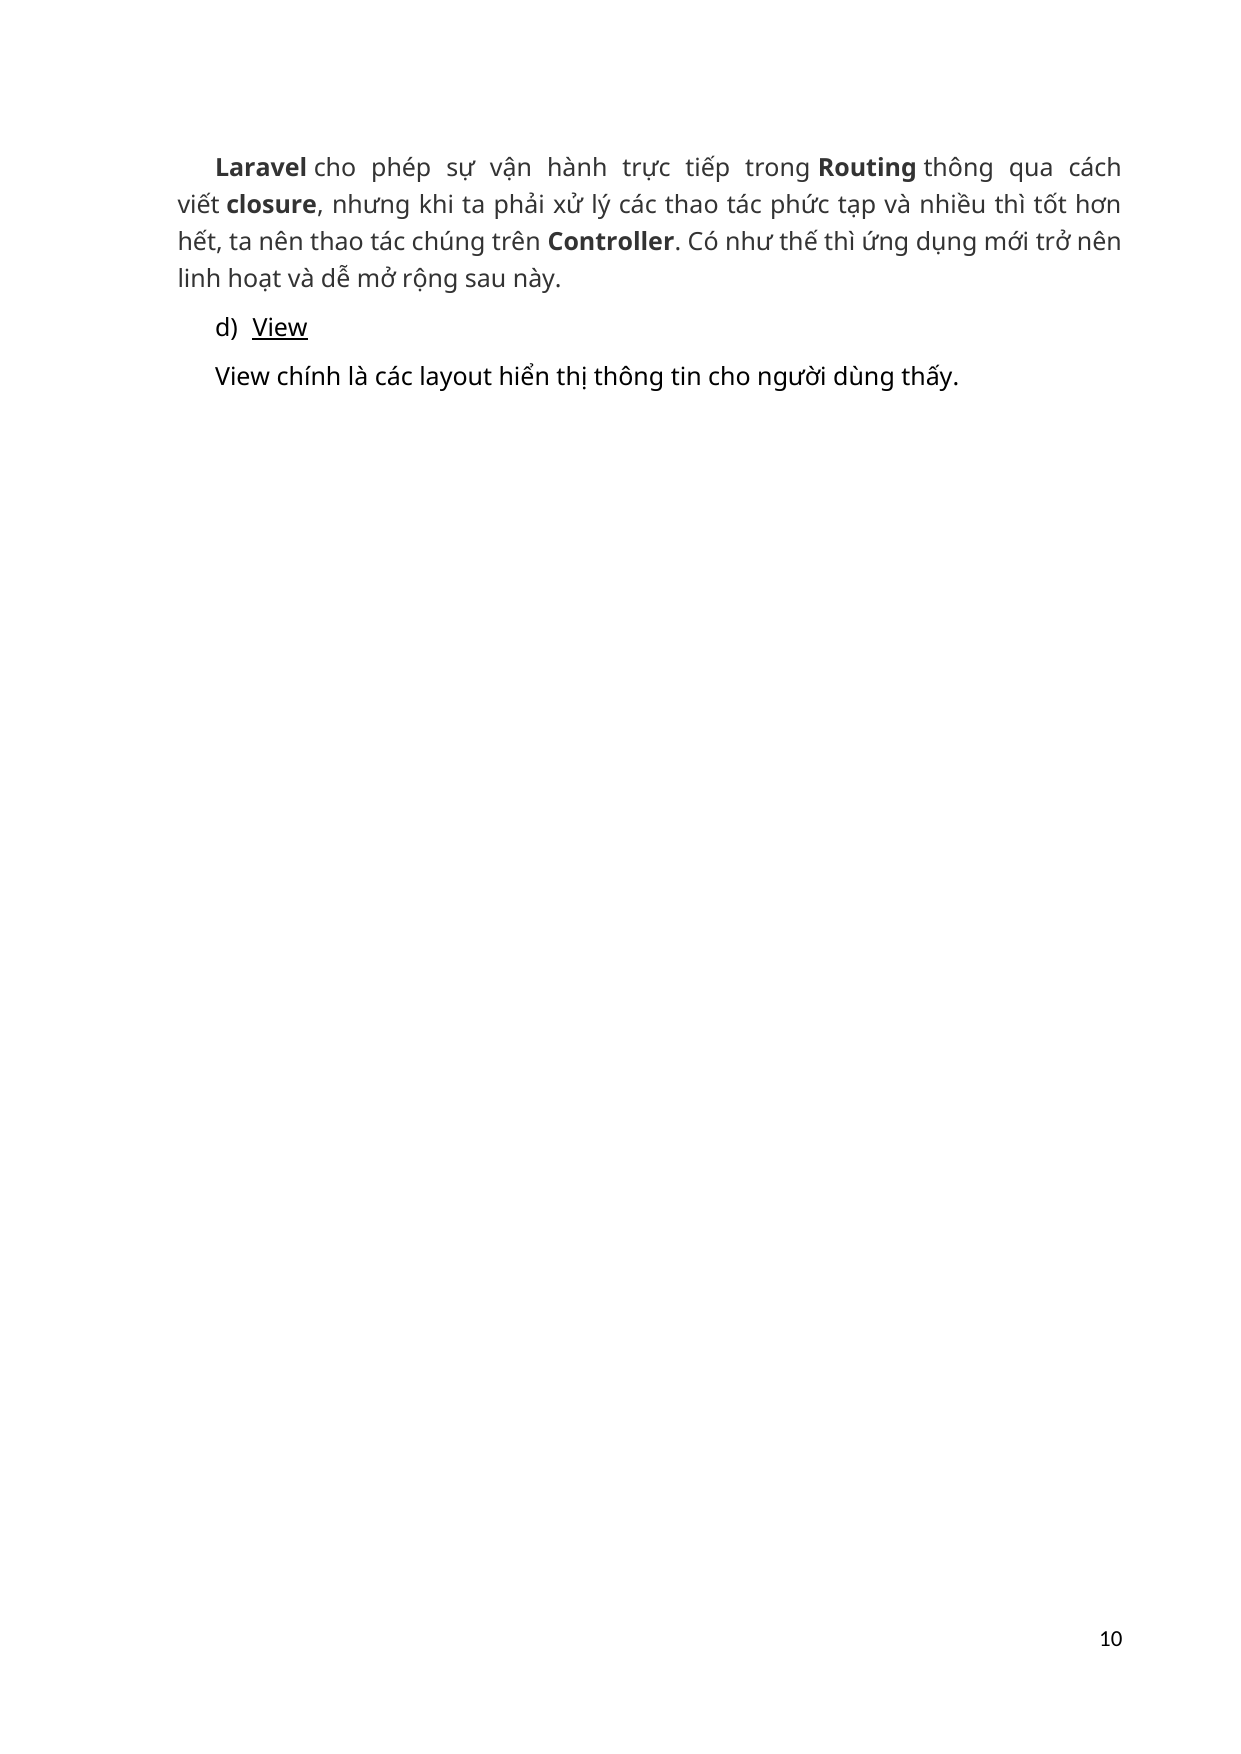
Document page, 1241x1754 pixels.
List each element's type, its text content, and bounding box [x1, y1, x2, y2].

text View chính là các layout hiển thị thông tin cho người dùng thấy. [215, 359, 1122, 393]
list View [215, 309, 1122, 344]
text Laravel cho phép sự vận hành trực tiếp trong Routing thông qua cách viết closure, nhưng khi ta phải xử lý các thao tác phức tạp và nhiều thì tốt hơn hết, ta nên thao tác chúng trên Controller. Có như thế thì ứng dụng mới trở nên linh hoạt và dễ mở rộng sau này. [177, 150, 1122, 294]
